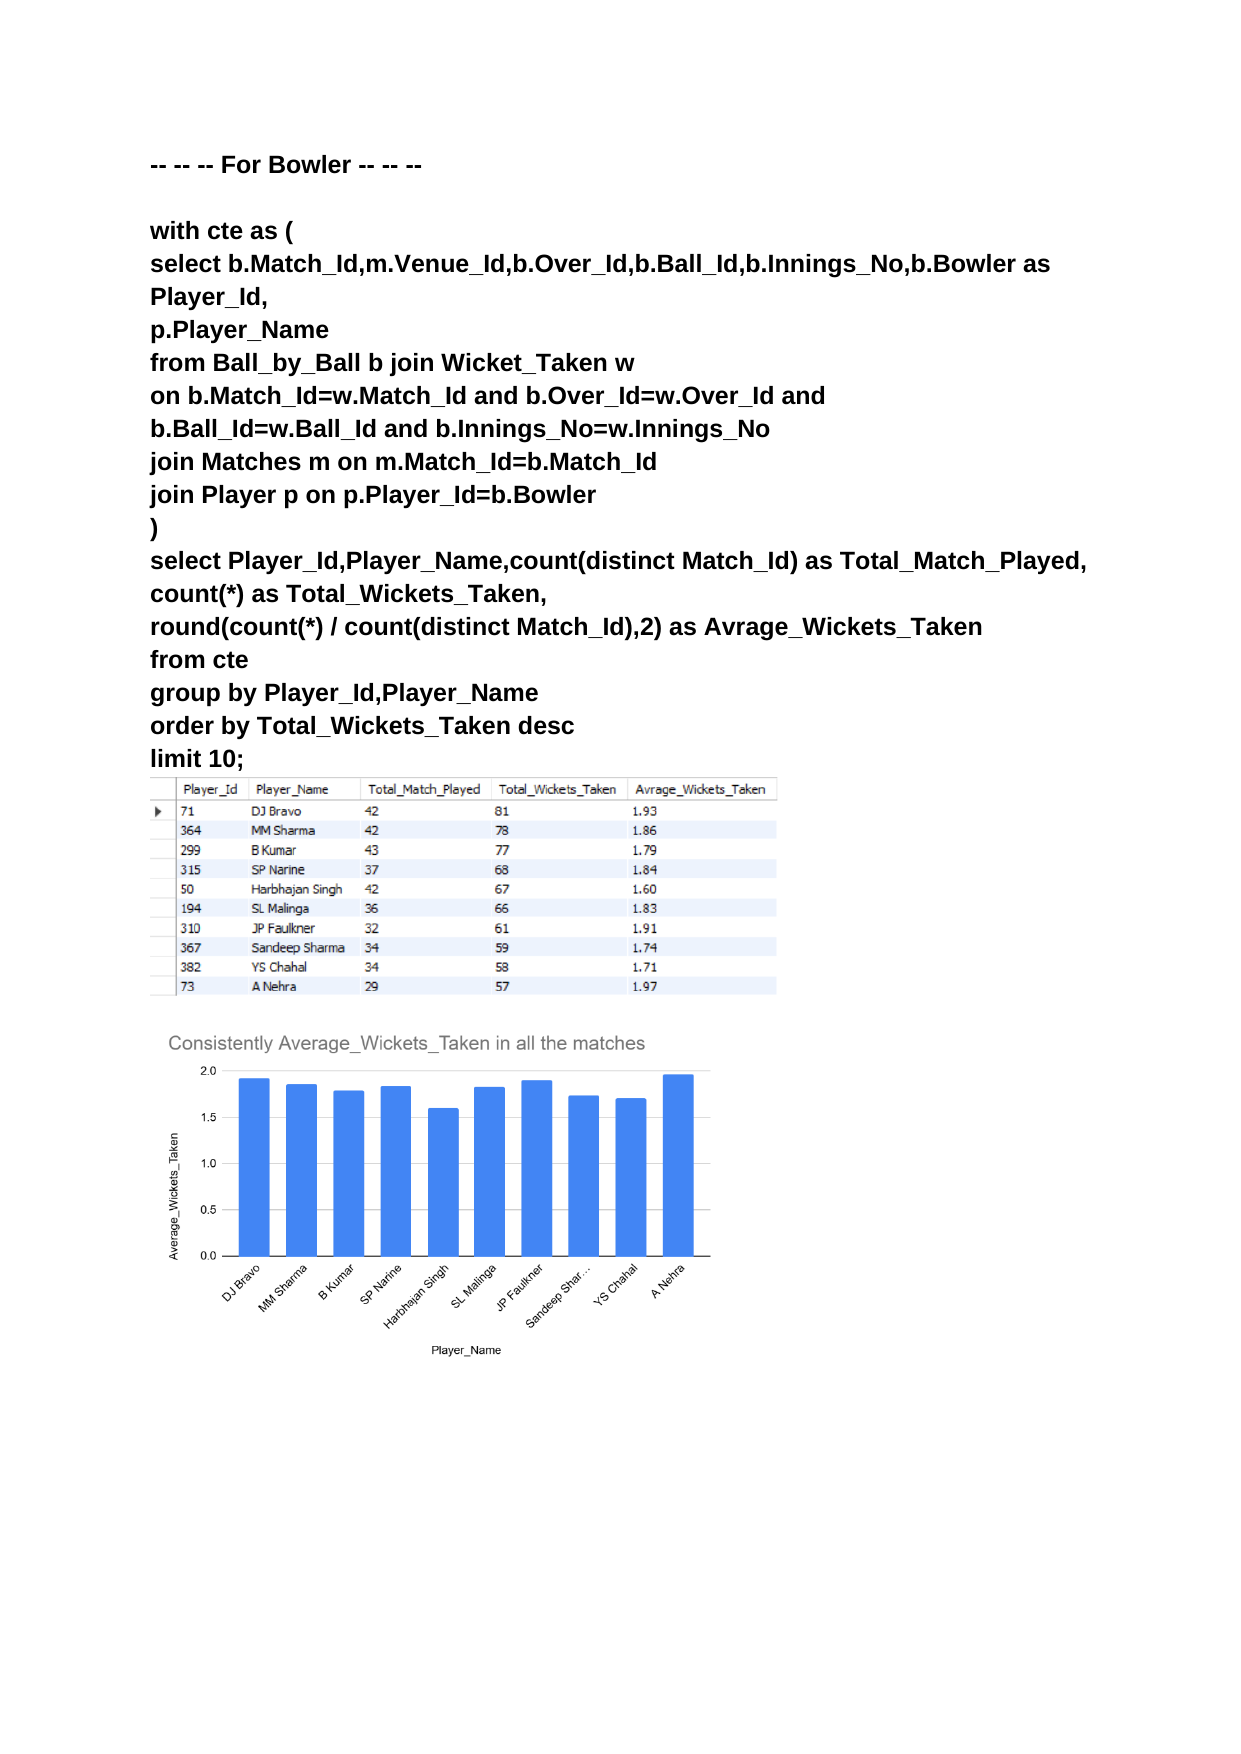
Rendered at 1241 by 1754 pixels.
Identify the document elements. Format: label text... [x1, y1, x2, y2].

text -- -- -- For Bowler -- -- -- [150, 150, 1090, 179]
text group by Player_Id,Player_Name [150, 678, 1090, 707]
text round(count(*) / count(distinct Match_Id),2) as Avrage_Wickets_Taken [150, 612, 1090, 641]
text select Player_Id,Player_Name,count(distinct Match_Id) as Total_Match_Played, [150, 546, 1090, 575]
text limit 10; [150, 744, 1090, 773]
text with cte as ( [150, 216, 1090, 245]
text order by Total_Wickets_Taken desc [150, 711, 1090, 740]
text p.Player_Name [150, 315, 1090, 344]
text join Matches m on m.Match_Id=b.Match_Id [150, 447, 1090, 476]
text on b.Match_Id=w.Match_Id and b.Over_Id=w.Over_Id and [150, 381, 1090, 410]
text join Player p on p.Player_Id=b.Bowler [150, 480, 1090, 509]
text count(*) as Total_Wickets_Taken, [150, 579, 1090, 608]
picture [150, 1016, 728, 1374]
text ) [150, 513, 1090, 542]
text from cte [150, 645, 1090, 674]
text from Ball_by_Ball b join Wicket_Taken w [150, 348, 1090, 377]
picture [150, 777, 789, 1013]
text b.Ball_Id=w.Ball_Id and b.Innings_No=w.Innings_No [150, 414, 1090, 443]
text select b.Match_Id,m.Venue_Id,b.Over_Id,b.Ball_Id,b.Innings_No,b.Bowler as Player_Id, [150, 249, 1090, 311]
